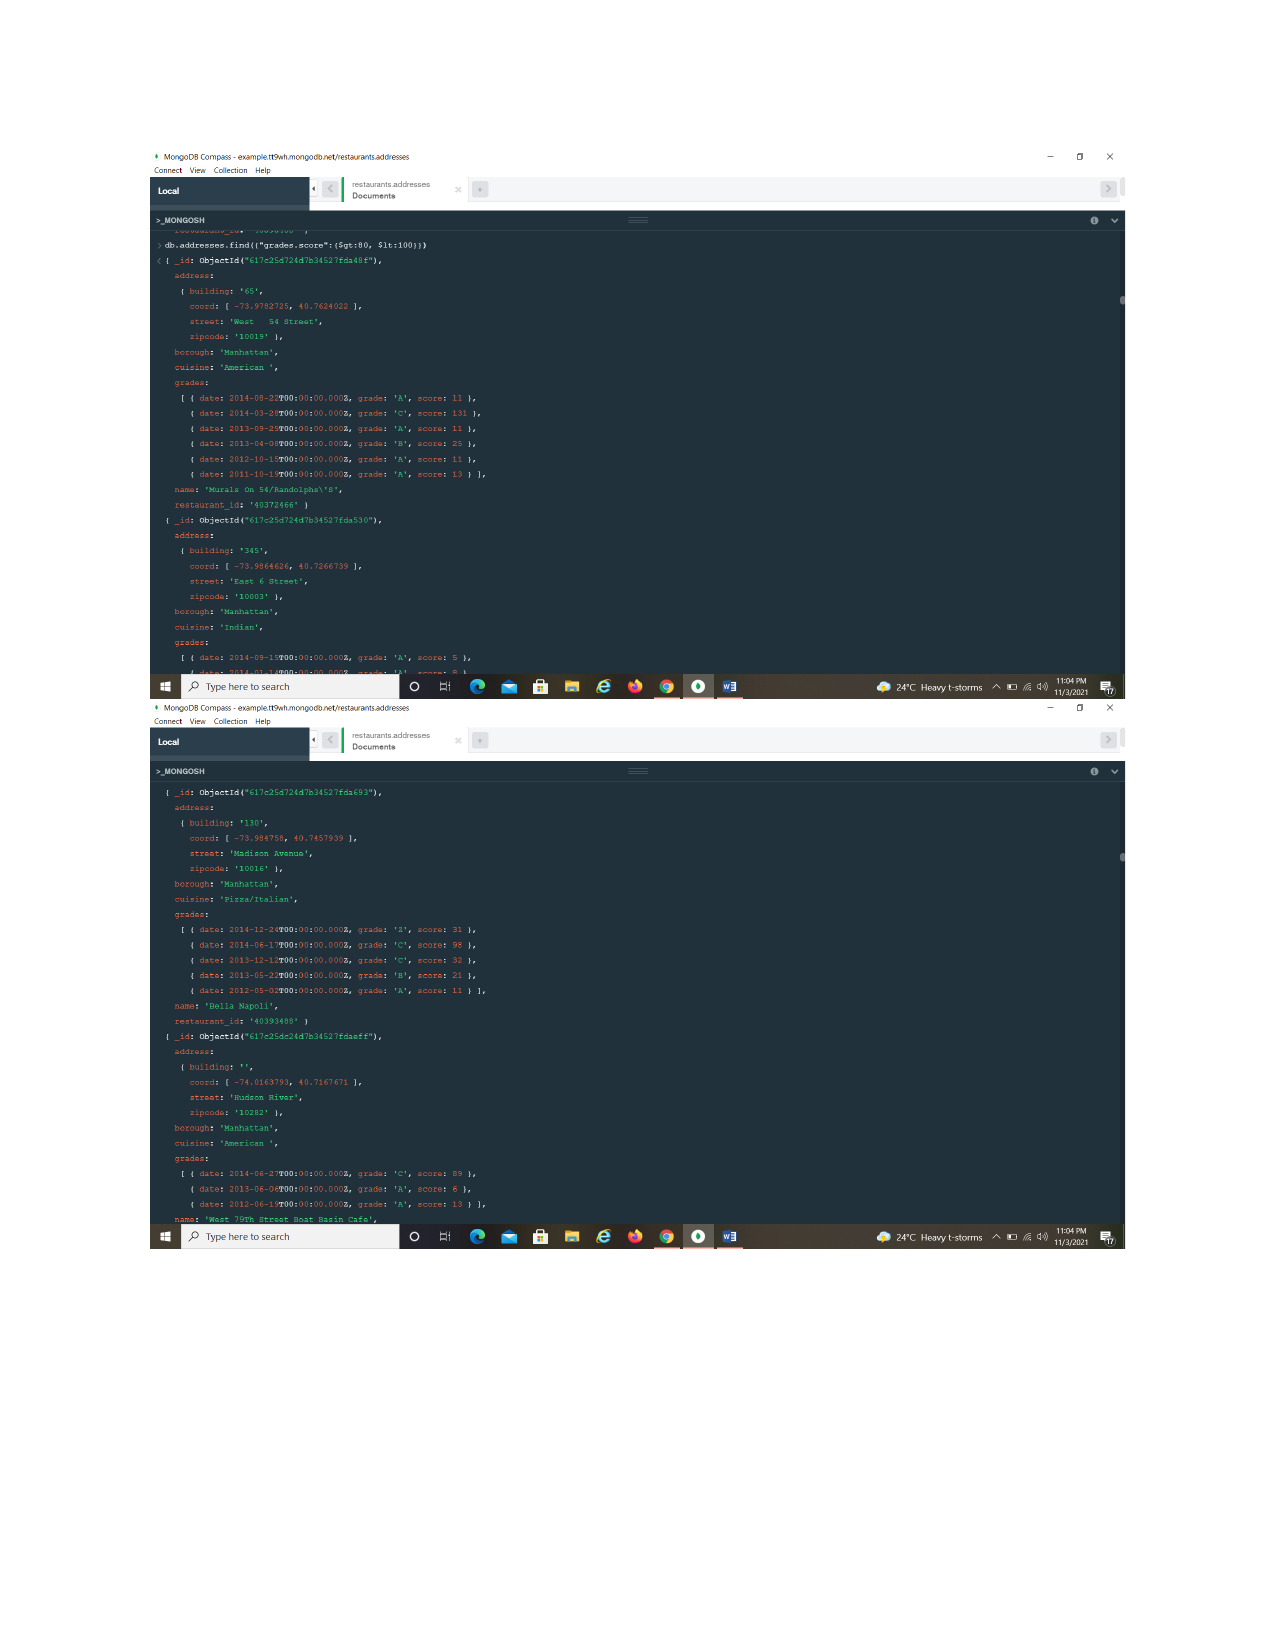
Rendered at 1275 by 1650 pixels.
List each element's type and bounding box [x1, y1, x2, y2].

picture [150, 150, 1125, 699]
picture [150, 700, 1125, 1249]
